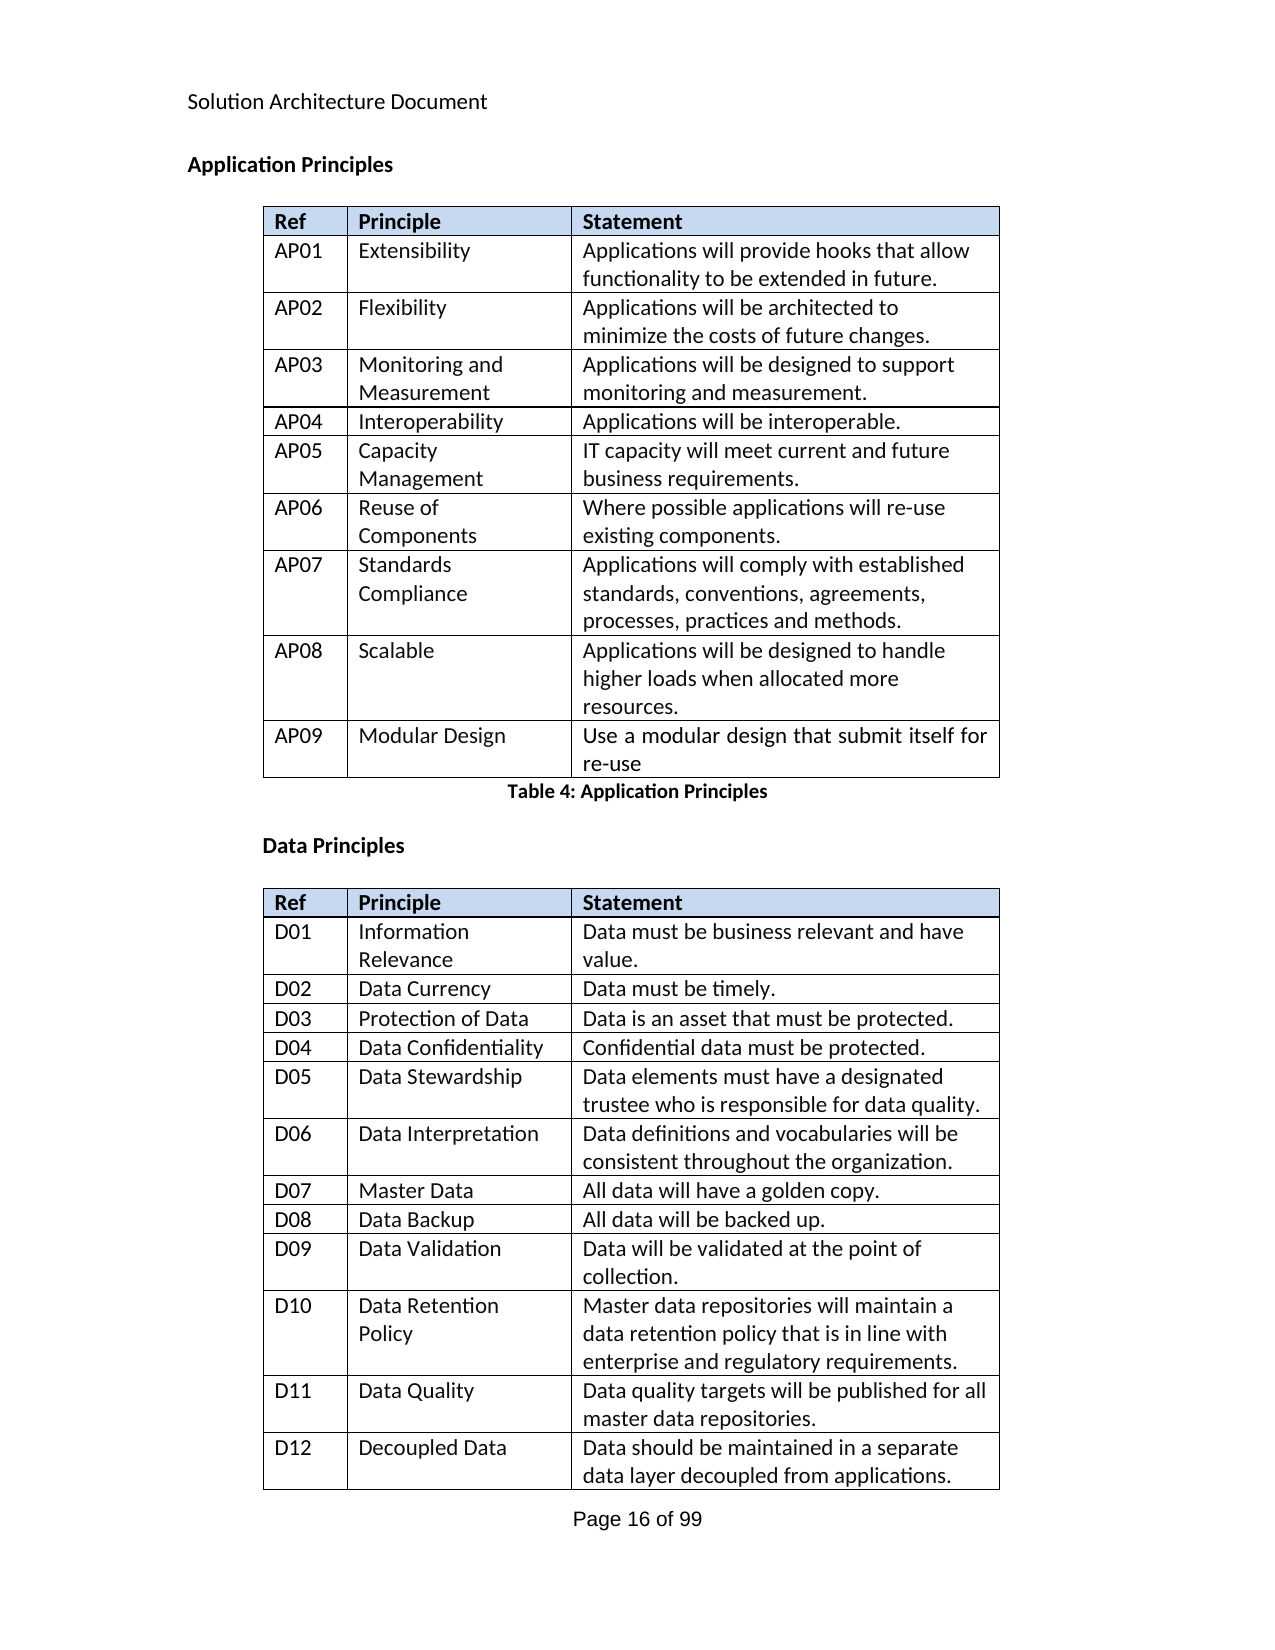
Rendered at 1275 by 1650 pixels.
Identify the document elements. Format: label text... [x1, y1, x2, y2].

table_cell AP06 [264, 494, 347, 549]
table_cell Standards Compliance [348, 551, 571, 635]
table_cell Applications will provide hooks that allow functionality to be extended in future. [572, 236, 999, 292]
table_cell AP05 [264, 436, 347, 492]
text Table 4: Application Principles [187, 778, 1087, 803]
table_cell Data Validation [348, 1234, 571, 1290]
table_cell D12 [264, 1433, 347, 1489]
table_cell Decoupled Data [348, 1433, 571, 1489]
table_cell D07 [264, 1176, 347, 1204]
table_header Statement [572, 207, 999, 235]
table_cell Data Quality [348, 1376, 571, 1432]
table_header Principle [348, 889, 571, 916]
table_cell Interoperability [348, 408, 571, 435]
table_cell Data Backup [348, 1205, 571, 1233]
table_cell Data Stewardship [348, 1062, 571, 1118]
table_header Ref [264, 889, 347, 916]
table_cell Scalable [348, 636, 571, 720]
table_cell Applications will be interoperable. [572, 408, 999, 435]
table_cell Data Confidentiality [348, 1033, 571, 1061]
table_cell Capacity Management [348, 436, 571, 492]
table_cell Information Relevance [348, 918, 571, 973]
text Data Principles [262, 831, 1087, 859]
table_cell AP09 [264, 721, 347, 777]
table_cell AP08 [264, 636, 347, 720]
table_cell Data must be business relevant and have value. [572, 918, 999, 973]
table_cell D09 [264, 1234, 347, 1290]
table_cell IT capacity will meet current and future business requirements. [572, 436, 999, 492]
table_cell Data should be maintained in a separate data layer decoupled from applications. [572, 1433, 999, 1489]
table_cell Data quality targets will be published for all master data repositories. [572, 1376, 999, 1432]
table_cell Use a modular design that submit itself for re-use [572, 721, 999, 777]
table_cell AP03 [264, 350, 347, 406]
table_cell D01 [264, 918, 347, 973]
table_cell Applications will be architected to minimize the costs of future changes. [572, 293, 999, 349]
table_header Ref [264, 207, 347, 235]
table_cell D06 [264, 1119, 347, 1175]
table_cell AP02 [264, 293, 347, 349]
table_cell Master Data [348, 1176, 571, 1204]
table_cell D04 [264, 1033, 347, 1061]
table_cell Flexibility [348, 293, 571, 349]
table_cell AP01 [264, 236, 347, 292]
table_cell D10 [264, 1291, 347, 1375]
table_cell Reuse of Components [348, 494, 571, 549]
table_cell All data will be backed up. [572, 1205, 999, 1233]
table_cell D11 [264, 1376, 347, 1432]
table_cell Applications will be designed to handle higher loads when allocated more resources. [572, 636, 999, 720]
table_header Principle [348, 207, 571, 235]
table_cell D08 [264, 1205, 347, 1233]
text Application Principles [187, 150, 1087, 178]
table_cell Data Currency [348, 975, 571, 1003]
table_cell Confidential data must be protected. [572, 1033, 999, 1061]
table_header Statement [572, 889, 999, 916]
table_cell D02 [264, 975, 347, 1003]
table_cell Data must be timely. [572, 975, 999, 1003]
table_cell Master data repositories will maintain a data retention policy that is in line with enterprise and regulatory requirements. [572, 1291, 999, 1375]
table_cell Data Interpretation [348, 1119, 571, 1175]
table_cell All data will have a golden copy. [572, 1176, 999, 1204]
table_cell Data elements must have a designated trustee who is responsible for data quality. [572, 1062, 999, 1118]
table_cell Applications will be designed to support monitoring and measurement. [572, 350, 999, 406]
table_cell Monitoring and Measurement [348, 350, 571, 406]
table_cell Data definitions and vocabularies will be consistent throughout the organization. [572, 1119, 999, 1175]
table_cell Data will be validated at the point of collection. [572, 1234, 999, 1290]
table_cell AP07 [264, 551, 347, 635]
table_cell D05 [264, 1062, 347, 1118]
table_cell Applications will comply with established standards, conventions, agreements, processes, practices and methods. [572, 551, 999, 635]
table_cell Protection of Data [348, 1004, 571, 1032]
table_cell Data Retention Policy [348, 1291, 571, 1375]
table_cell D03 [264, 1004, 347, 1032]
table_cell Where possible applications will re-use existing components. [572, 494, 999, 549]
table_cell Modular Design [348, 721, 571, 777]
table_cell AP04 [264, 408, 347, 435]
table_cell Data is an asset that must be protected. [572, 1004, 999, 1032]
table_cell Extensibility [348, 236, 571, 292]
